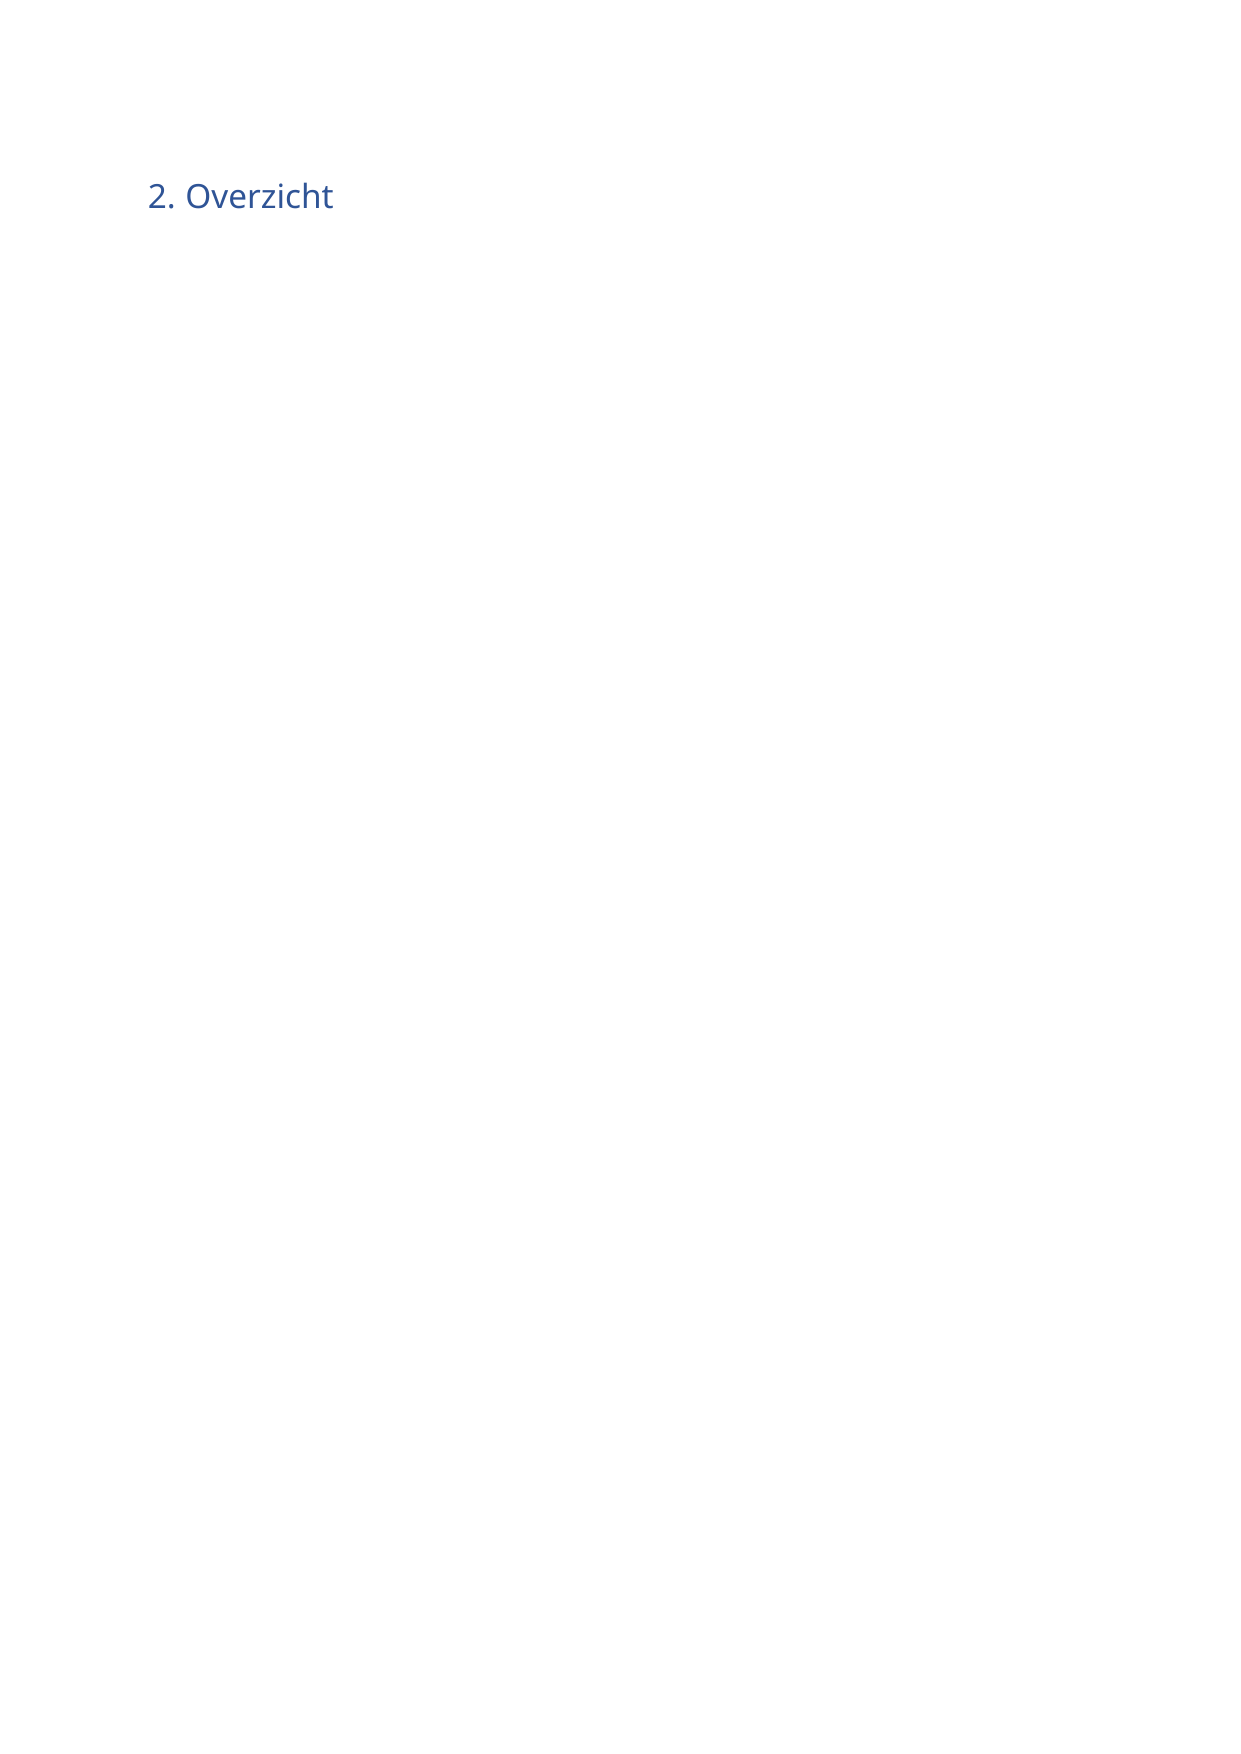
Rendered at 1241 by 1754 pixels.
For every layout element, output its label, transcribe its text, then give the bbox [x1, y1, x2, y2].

subtitle Overzicht [148, 173, 1093, 218]
